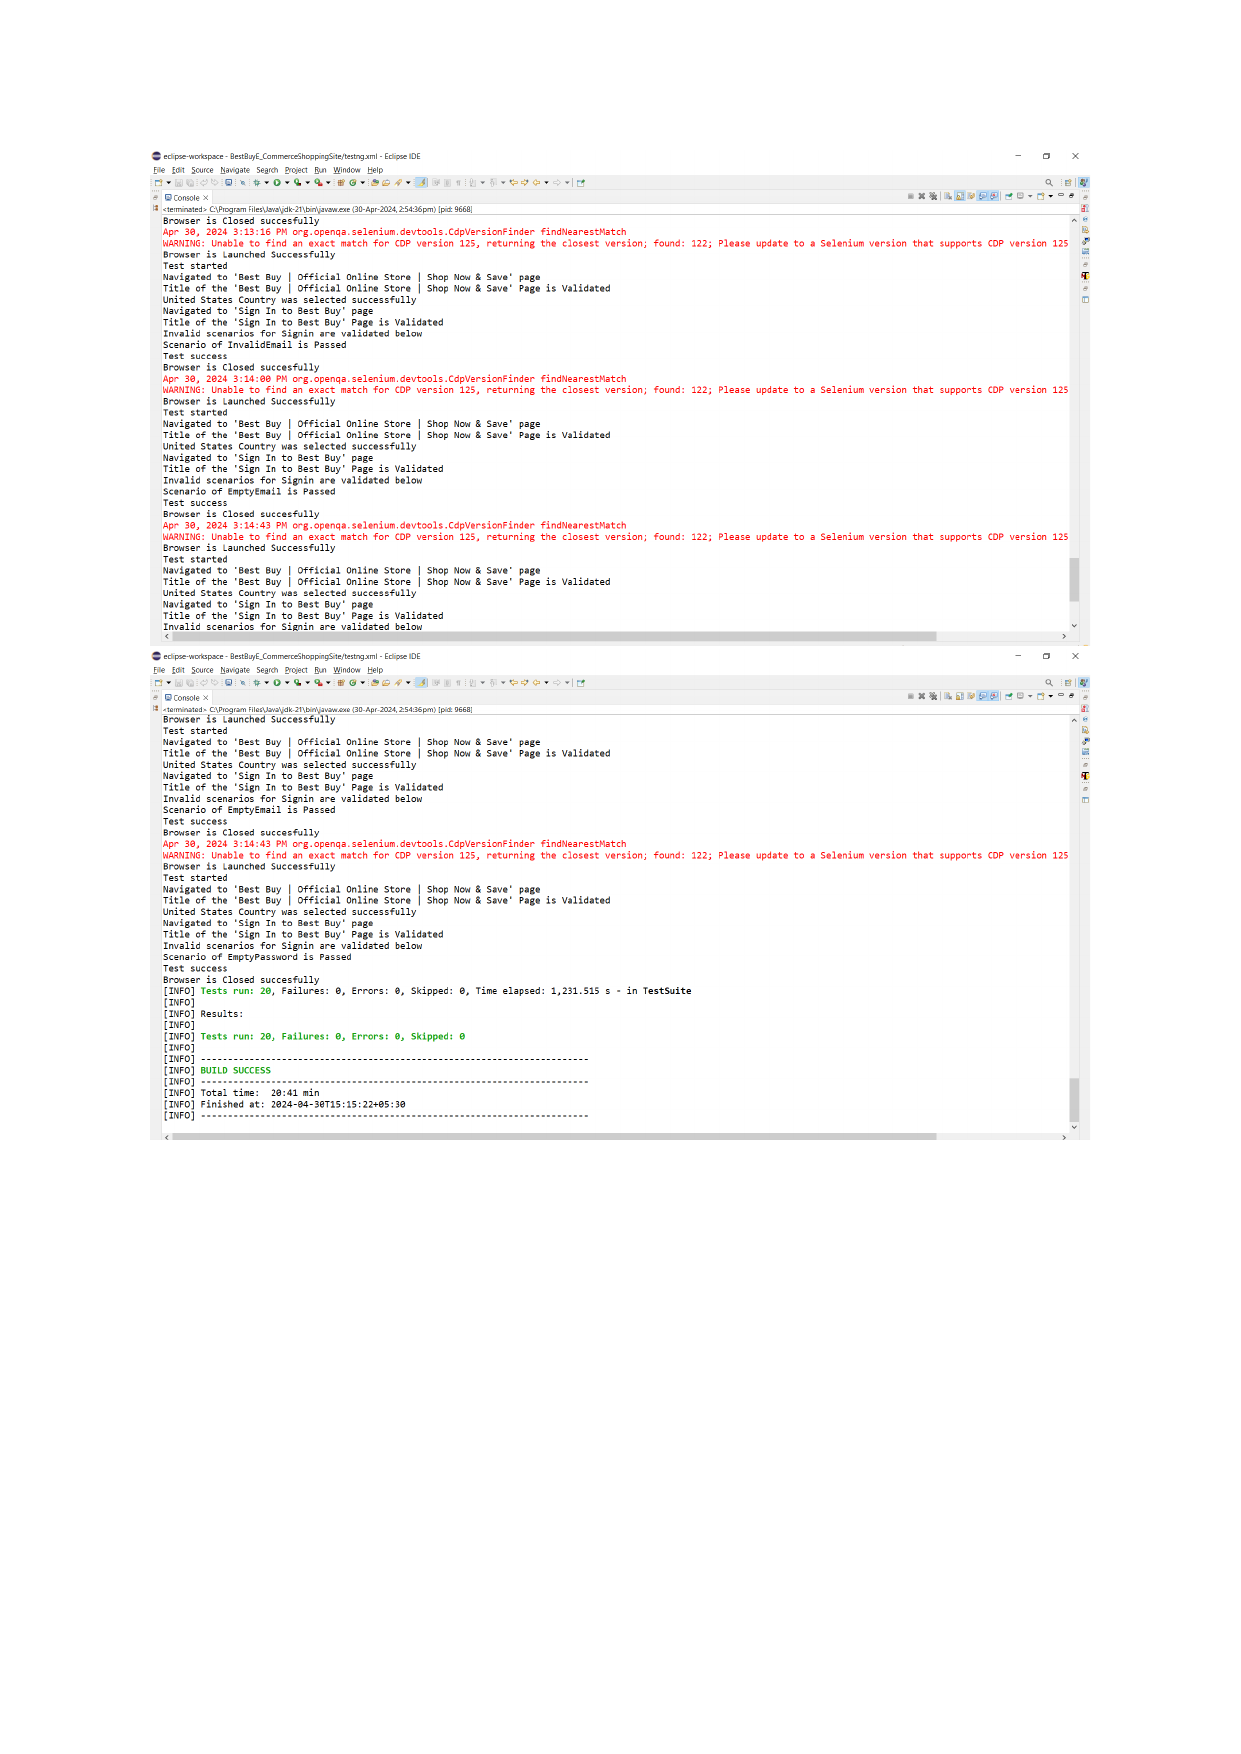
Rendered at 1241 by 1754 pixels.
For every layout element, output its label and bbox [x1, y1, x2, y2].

picture [150, 649, 1091, 1140]
picture [150, 150, 1091, 646]
